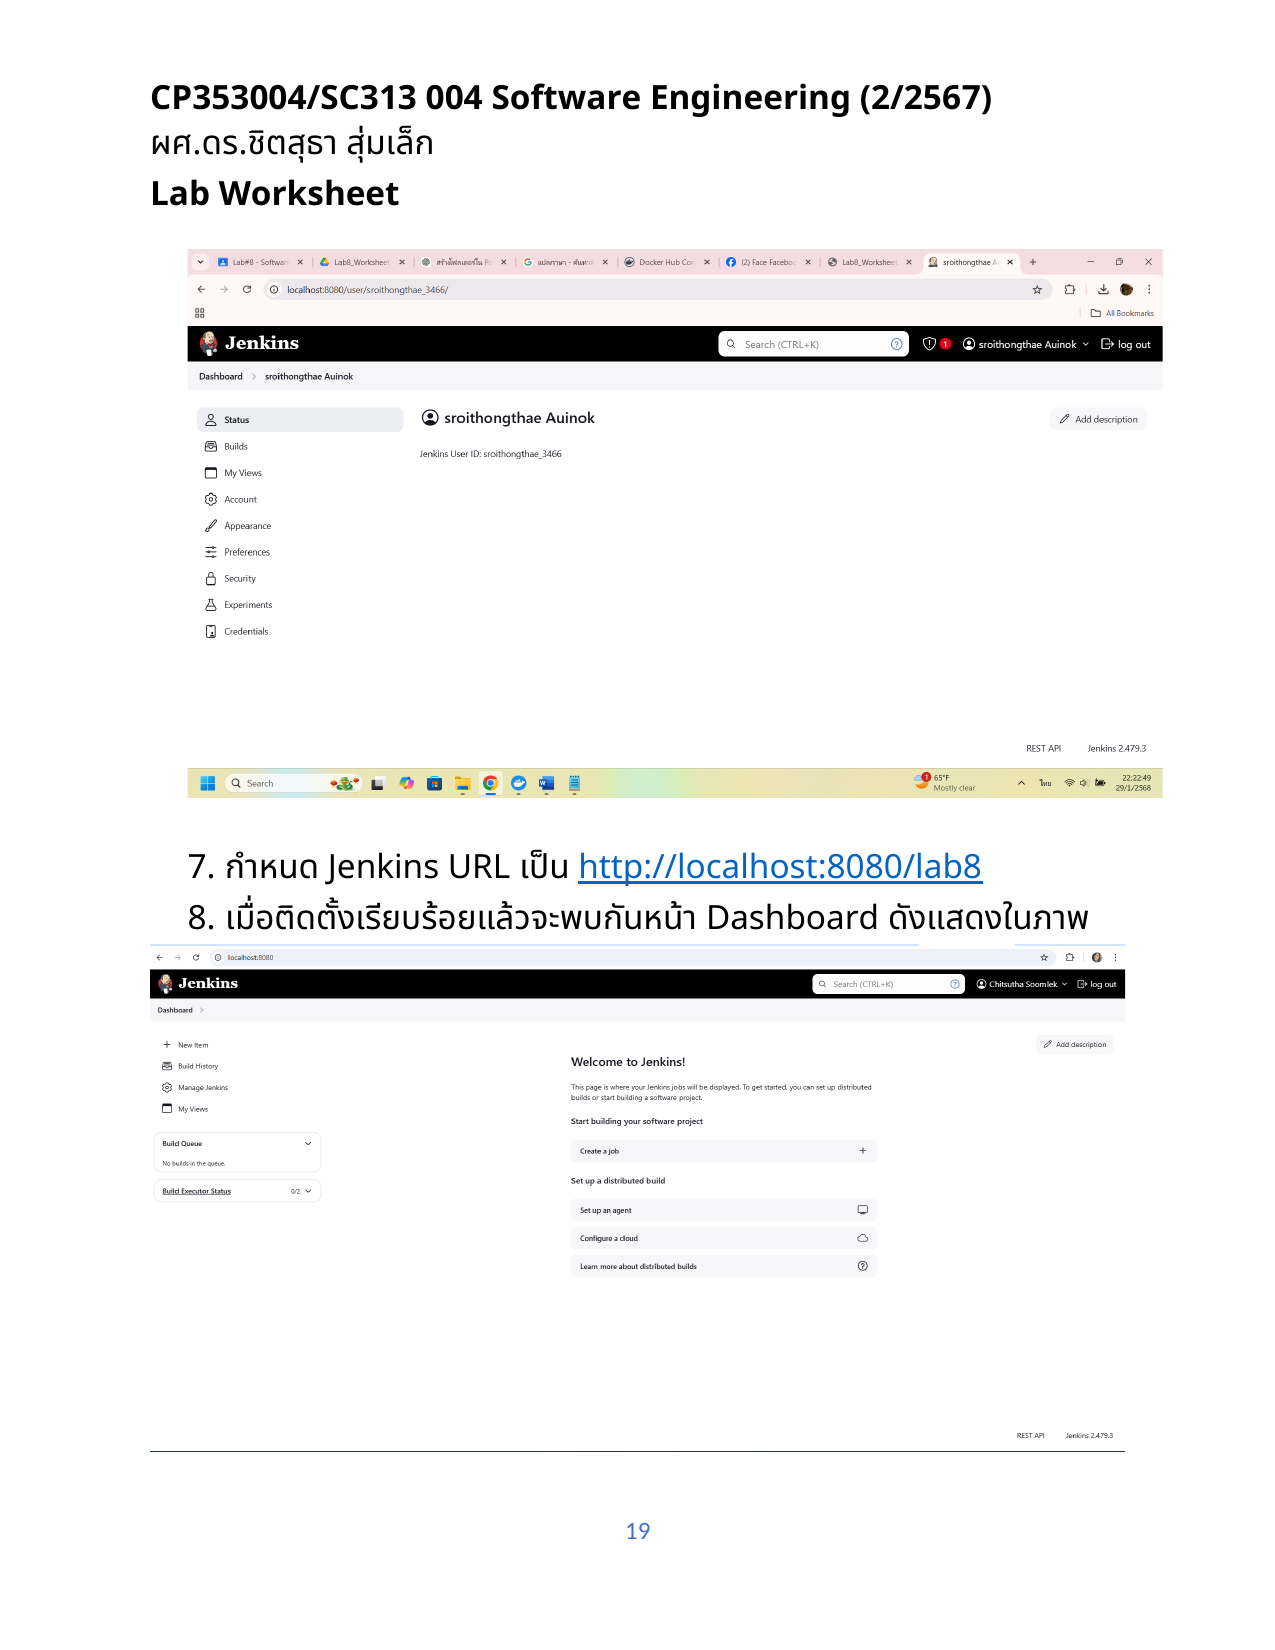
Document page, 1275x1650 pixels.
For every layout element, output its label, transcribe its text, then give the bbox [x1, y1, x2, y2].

picture [150, 944, 1125, 1452]
list กำหนด Jenkins URL เป็น http://localhost:8080/lab8 [187, 843, 1125, 894]
picture [187, 249, 1163, 798]
list เมื่อติดตั้งเรียบร้อยแล้วจะพบกันหน้า Dashboard ดังแสดงในภาพ [187, 894, 1125, 944]
